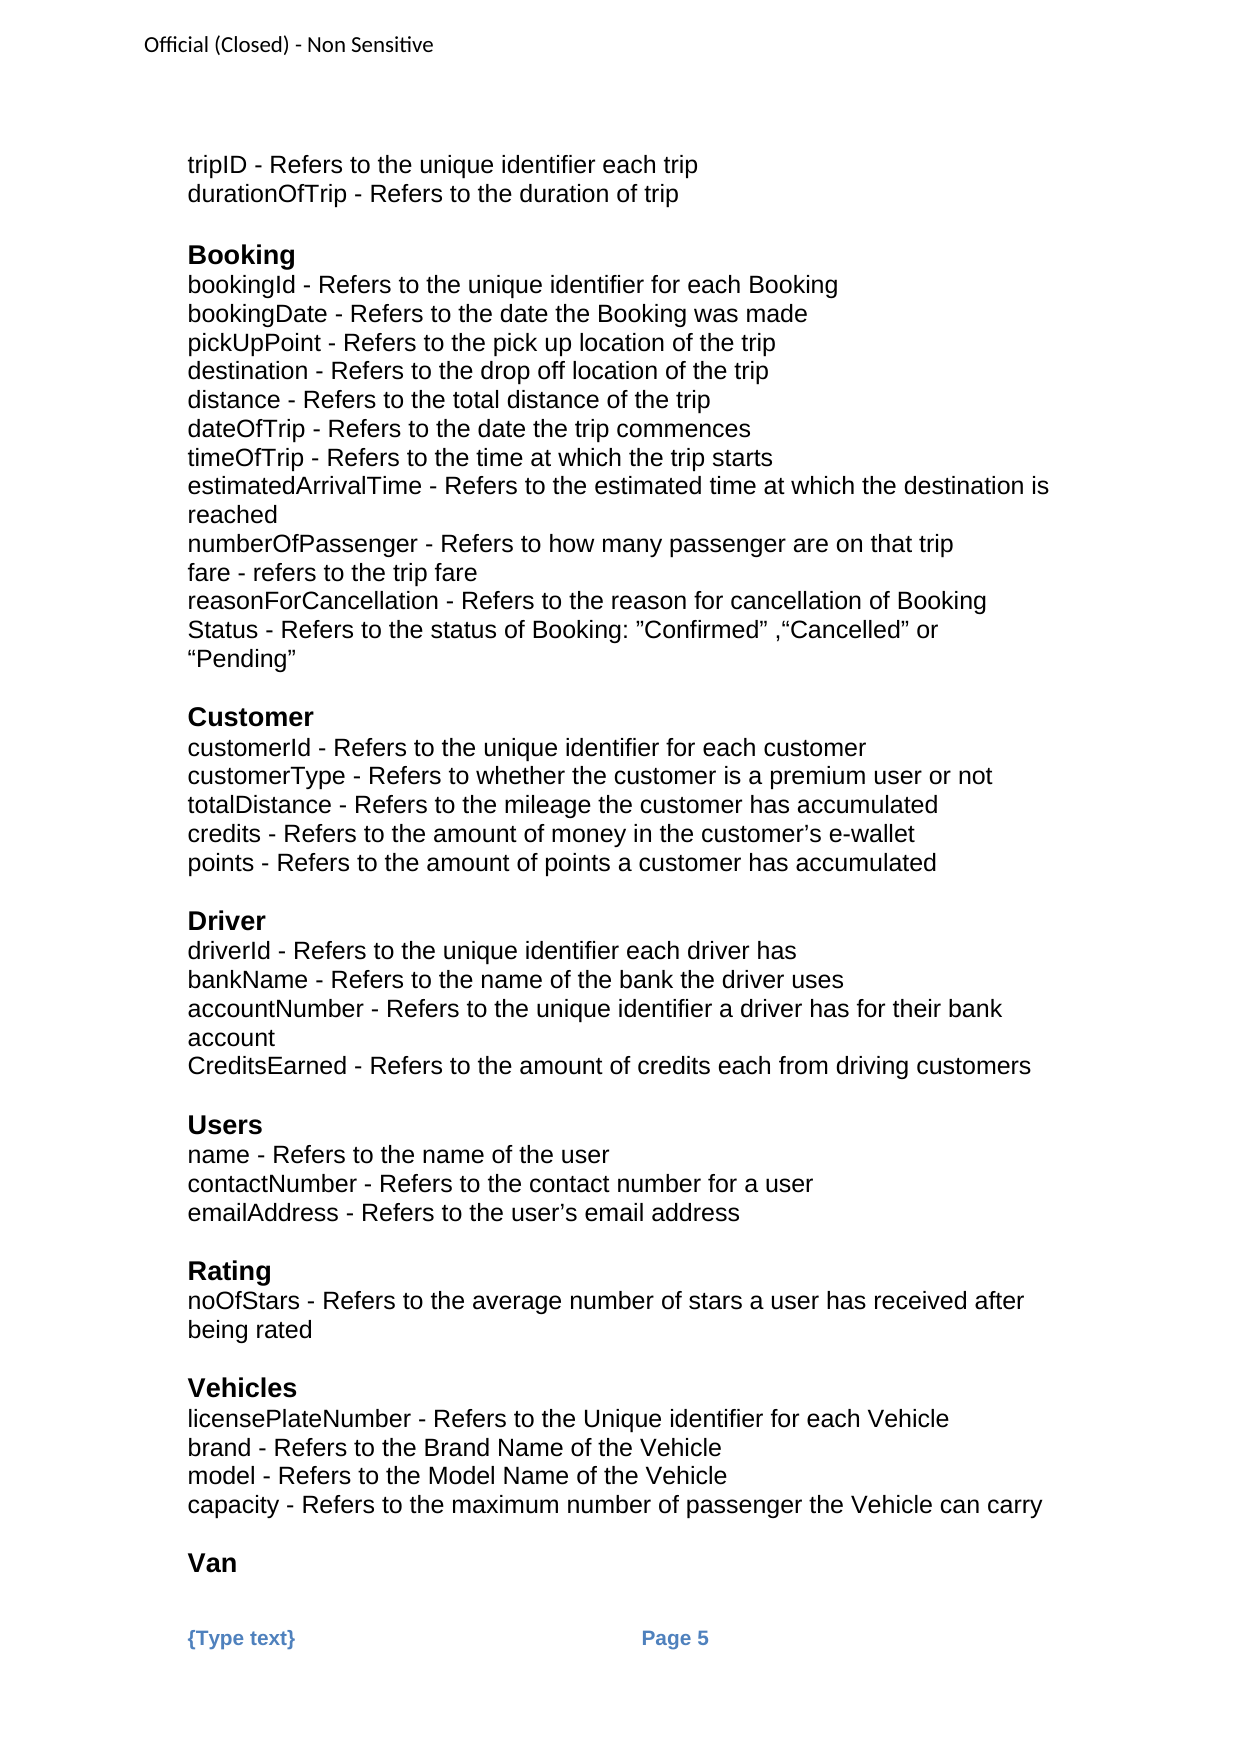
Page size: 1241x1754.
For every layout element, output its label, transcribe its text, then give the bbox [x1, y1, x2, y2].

text fare - refers to the trip fare [187, 557, 1053, 586]
text name - Refers to the name of the user [187, 1140, 1053, 1169]
text capacity - Refers to the maximum number of passenger the Vehicle can carry [187, 1490, 1053, 1519]
text noOfStars - Refers to the average number of stars a user has received after being rated [187, 1286, 1053, 1344]
text Driver [187, 905, 1053, 936]
text contactNumber - Refers to the contact number for a user [187, 1169, 1053, 1197]
text customerId - Refers to the unique identifier for each customer [187, 732, 1053, 761]
text Booking [187, 239, 1053, 270]
text customerType - Refers to whether the customer is a premium user or not [187, 761, 1053, 790]
text licensePlateNumber - Refers to the Unique identifier for each Vehicle [187, 1404, 1053, 1432]
text estimatedArrivalTime - Refers to the estimated time at which the destination is reached [187, 471, 1053, 529]
text accountNumber - Refers to the unique identifier a driver has for their bank account [187, 994, 1053, 1051]
text numberOfPassenger - Refers to how many passenger are on that trip [187, 529, 1053, 557]
text bankName - Refers to the name of the bank the driver uses [187, 965, 1053, 994]
text Users [187, 1109, 1053, 1140]
text Customer [187, 701, 1053, 732]
text Vehicles [187, 1372, 1053, 1404]
text pickUpPoint - Refers to the pick up location of the trip [187, 327, 1053, 356]
text totalDistance - Refers to the mileage the customer has accumulated [187, 790, 1053, 819]
text credits - Refers to the amount of money in the customer’s e-wallet [187, 819, 1053, 847]
text distance - Refers to the total distance of the trip [187, 385, 1053, 414]
text reasonForCancellation - Refers to the reason for cancellation of Booking [187, 586, 1053, 615]
text Status - Refers to the status of Booking: ”Confirmed” ,“Cancelled” or “Pending” [187, 615, 1053, 672]
text Van [187, 1547, 1053, 1579]
text tripID - Refers to the unique identifier each trip [187, 150, 1053, 179]
text bookingDate - Refers to the date the Booking was made [187, 299, 1053, 327]
text model - Refers to the Model Name of the Vehicle [187, 1461, 1053, 1490]
text dateOfTrip - Refers to the date the trip commences [187, 414, 1053, 442]
text points - Refers to the amount of points a customer has accumulated [187, 847, 1053, 876]
text CreditsEarned - Refers to the amount of credits each from driving customers [187, 1051, 1053, 1080]
text emailAddress - Refers to the user’s email address [187, 1197, 1053, 1226]
text Rating [187, 1255, 1053, 1286]
text timeOfTrip - Refers to the time at which the trip starts [187, 442, 1053, 471]
text brand - Refers to the Brand Name of the Vehicle [187, 1432, 1053, 1461]
text bookingId - Refers to the unique identifier for each Booking [187, 270, 1053, 299]
text driverId - Refers to the unique identifier each driver has [187, 936, 1053, 965]
text destination - Refers to the drop off location of the trip [187, 356, 1053, 385]
text durationOfTrip - Refers to the duration of trip [187, 179, 1053, 207]
